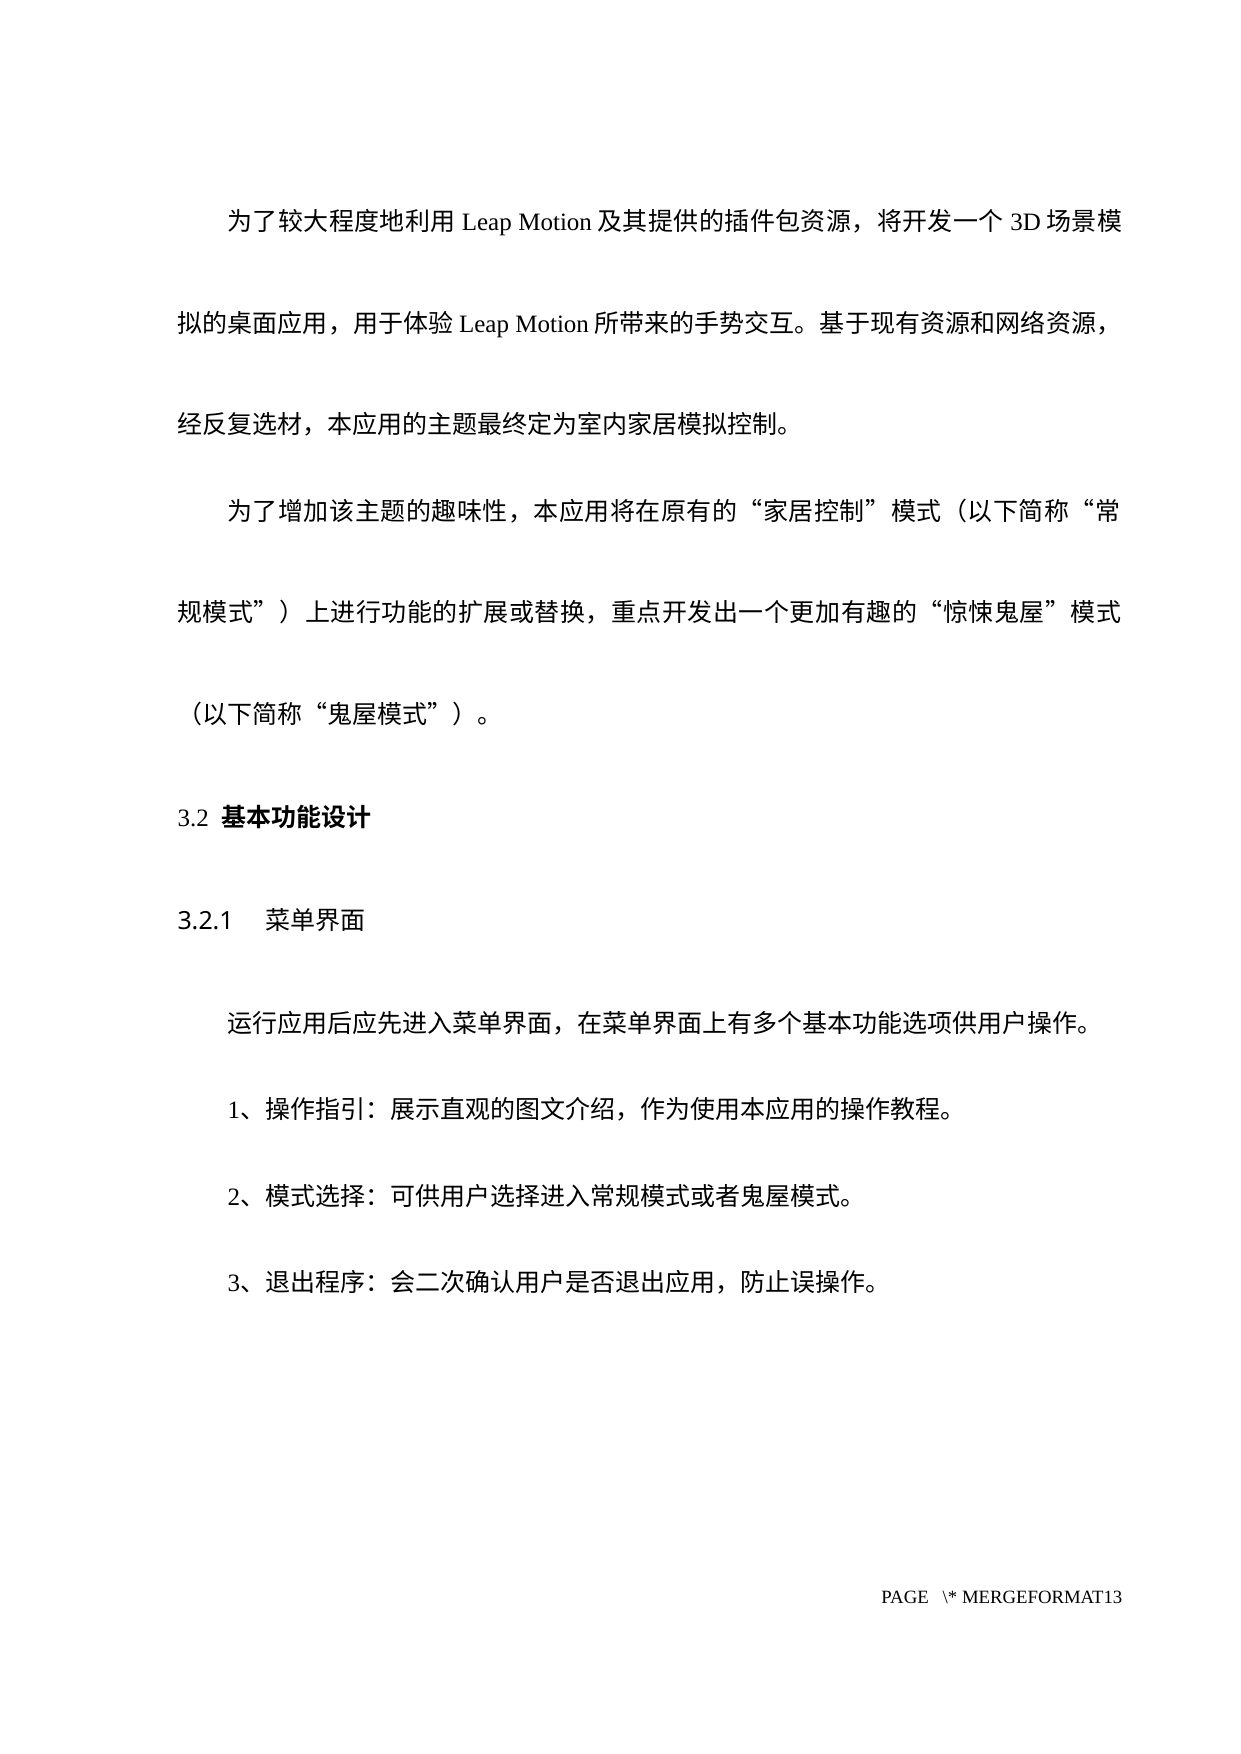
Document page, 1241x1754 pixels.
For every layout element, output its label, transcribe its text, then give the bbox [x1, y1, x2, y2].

list 操作指引：展示直观的图文介绍，作为使用本应用的操作教程。 [177, 1074, 1122, 1142]
text 为了增加该主题的趣味性，本应用将在原有的“家居控制”模式（以下简称“常规模式”）上进行功能的扩展或替换，重点开发出一个更加有趣的“惊悚鬼屋”模式（以下简称“鬼屋模式”）。 [177, 475, 1122, 747]
subtitle 基本功能设计 [177, 782, 1122, 850]
subtitle 菜单界面 [177, 885, 1122, 953]
list 模式选择：可供用户选择进入常规模式或者鬼屋模式。 [177, 1160, 1122, 1228]
text 运行应用后应先进入菜单界面，在菜单界面上有多个基本功能选项供用户操作。 [177, 988, 1122, 1056]
list 退出程序：会二次确认用户是否退出应用，防止误操作。 [177, 1246, 1122, 1314]
text 为了较大程度地利用Leap Motion及其提供的插件包资源，将开发一个3D场景模拟的桌面应用，用于体验Leap Motion所带来的手势交互。基于现有资源和网络资源，经反复选材，本应用的主题最终定为室内家居模拟控制。 [177, 185, 1122, 457]
